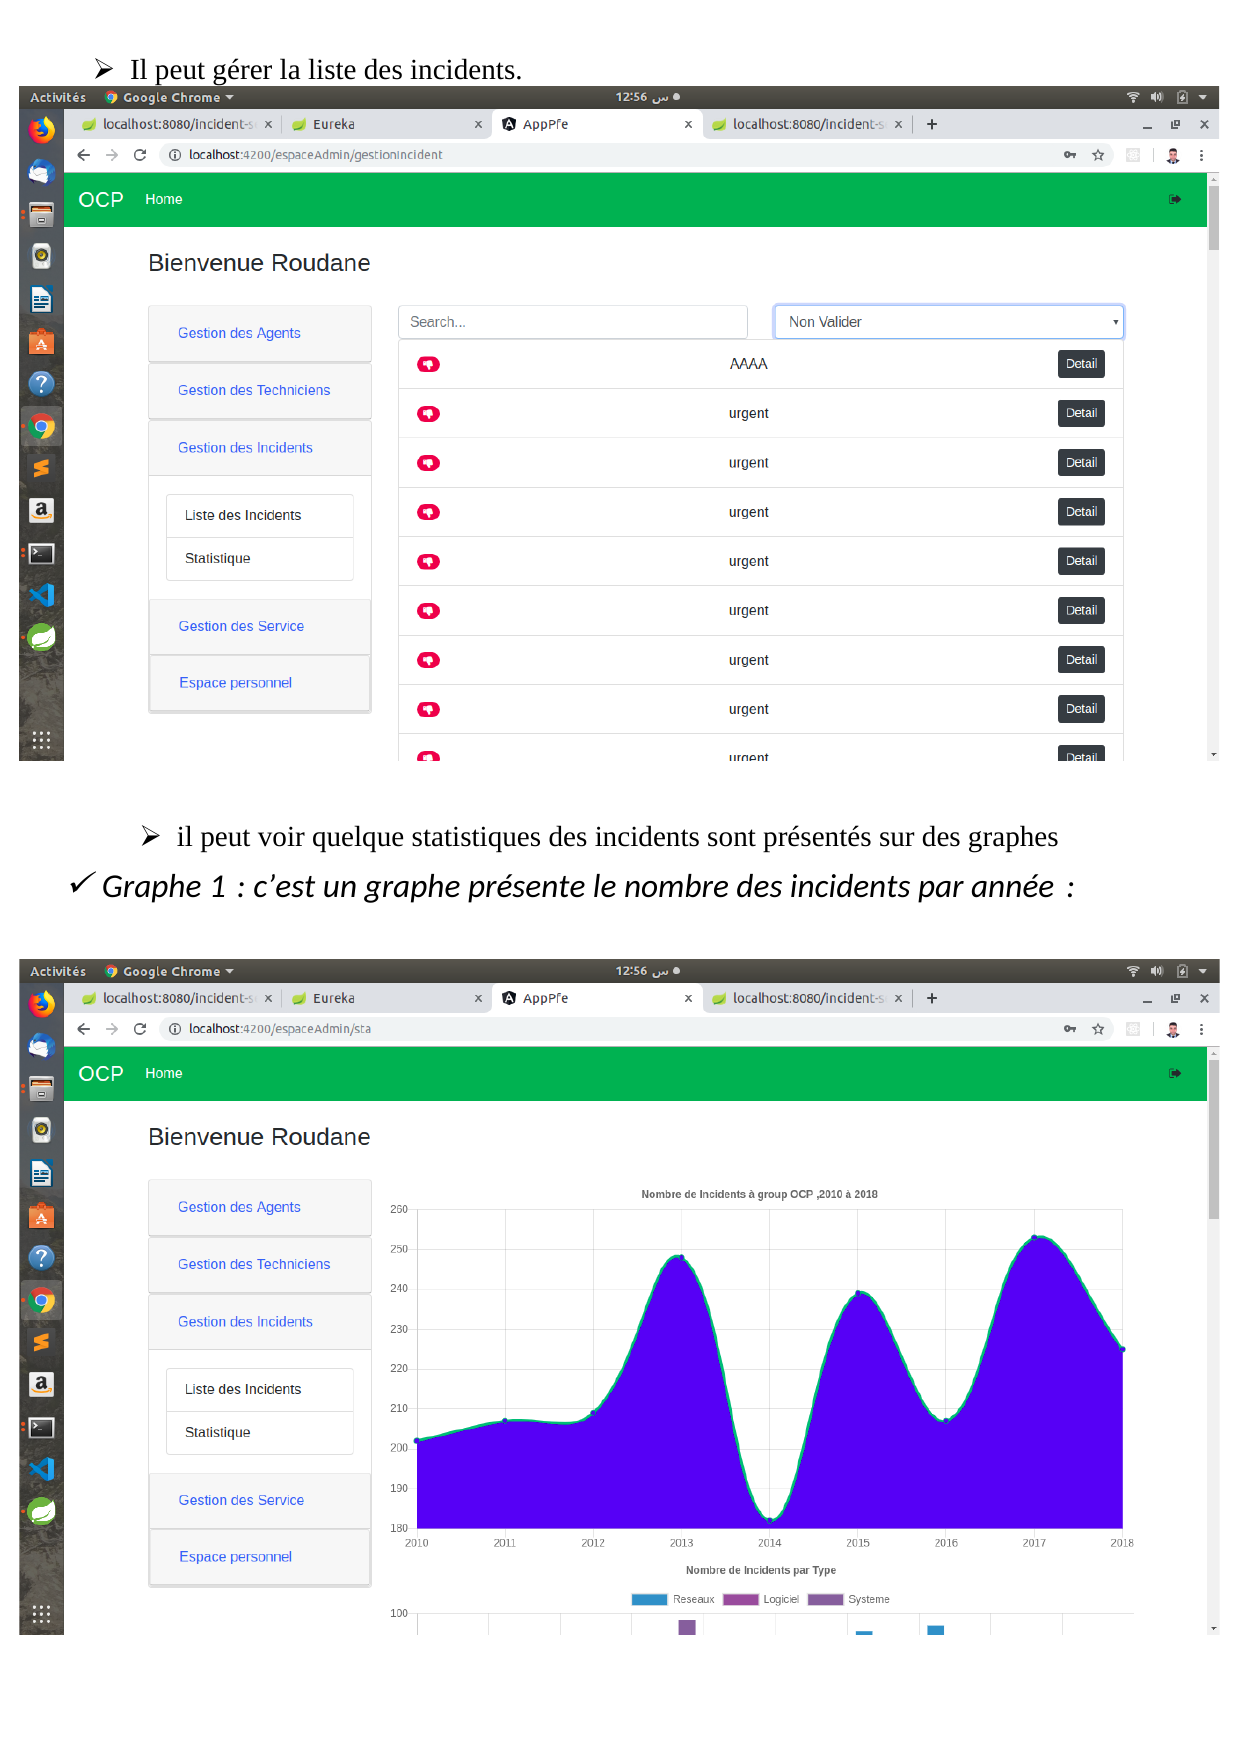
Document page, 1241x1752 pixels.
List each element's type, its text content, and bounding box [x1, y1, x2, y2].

picture [19, 86, 1220, 761]
list il peut voir quelque statistiques des incidents sont présentés sur des graphes [139, 819, 1219, 853]
picture [19, 959, 1220, 1635]
list Graphe 1 : c’est un graphe présente le nombre des incidents par année : [64, 866, 1219, 906]
list Il peut gérer la liste des incidents. [92, 52, 1219, 86]
